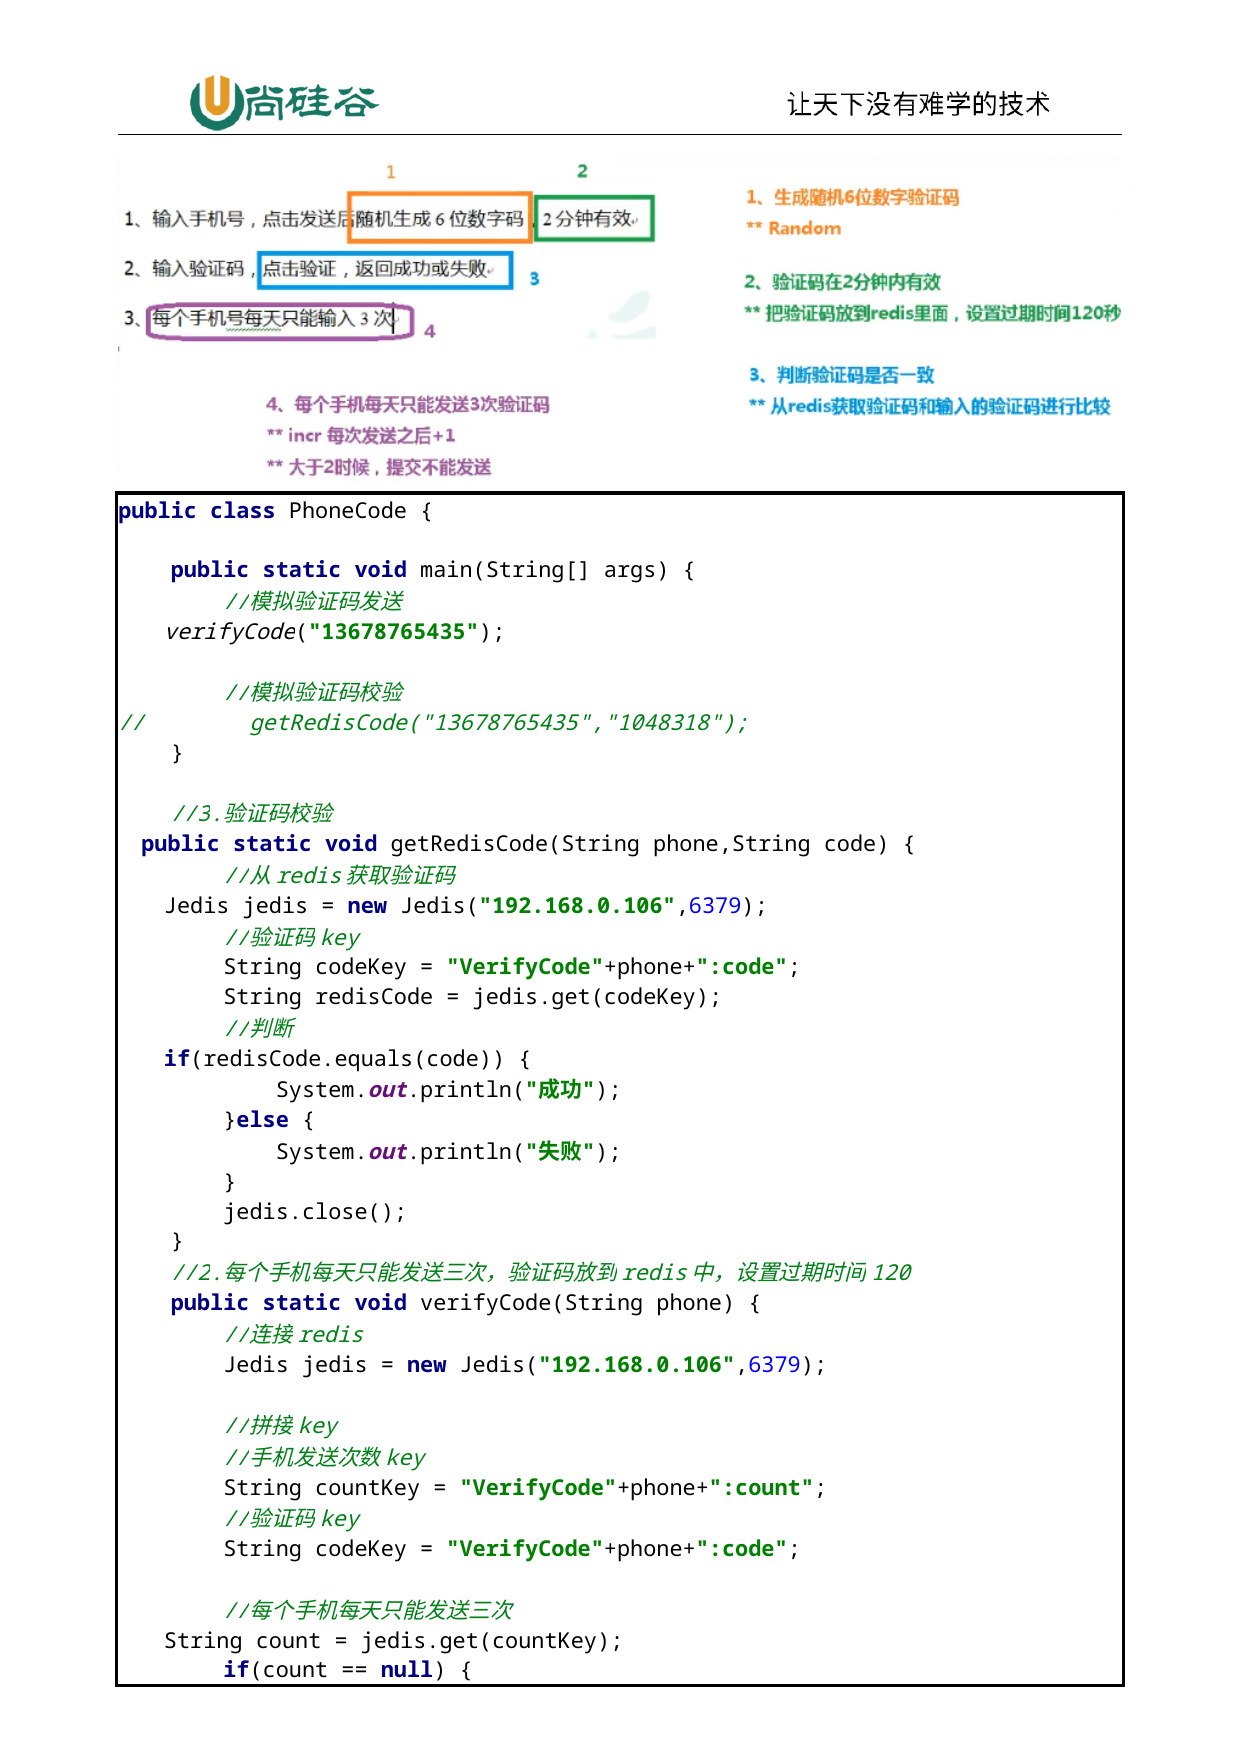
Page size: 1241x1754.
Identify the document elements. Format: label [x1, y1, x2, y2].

picture [118, 156, 1122, 484]
picture [187, 73, 1053, 132]
text [118, 495, 1122, 1684]
